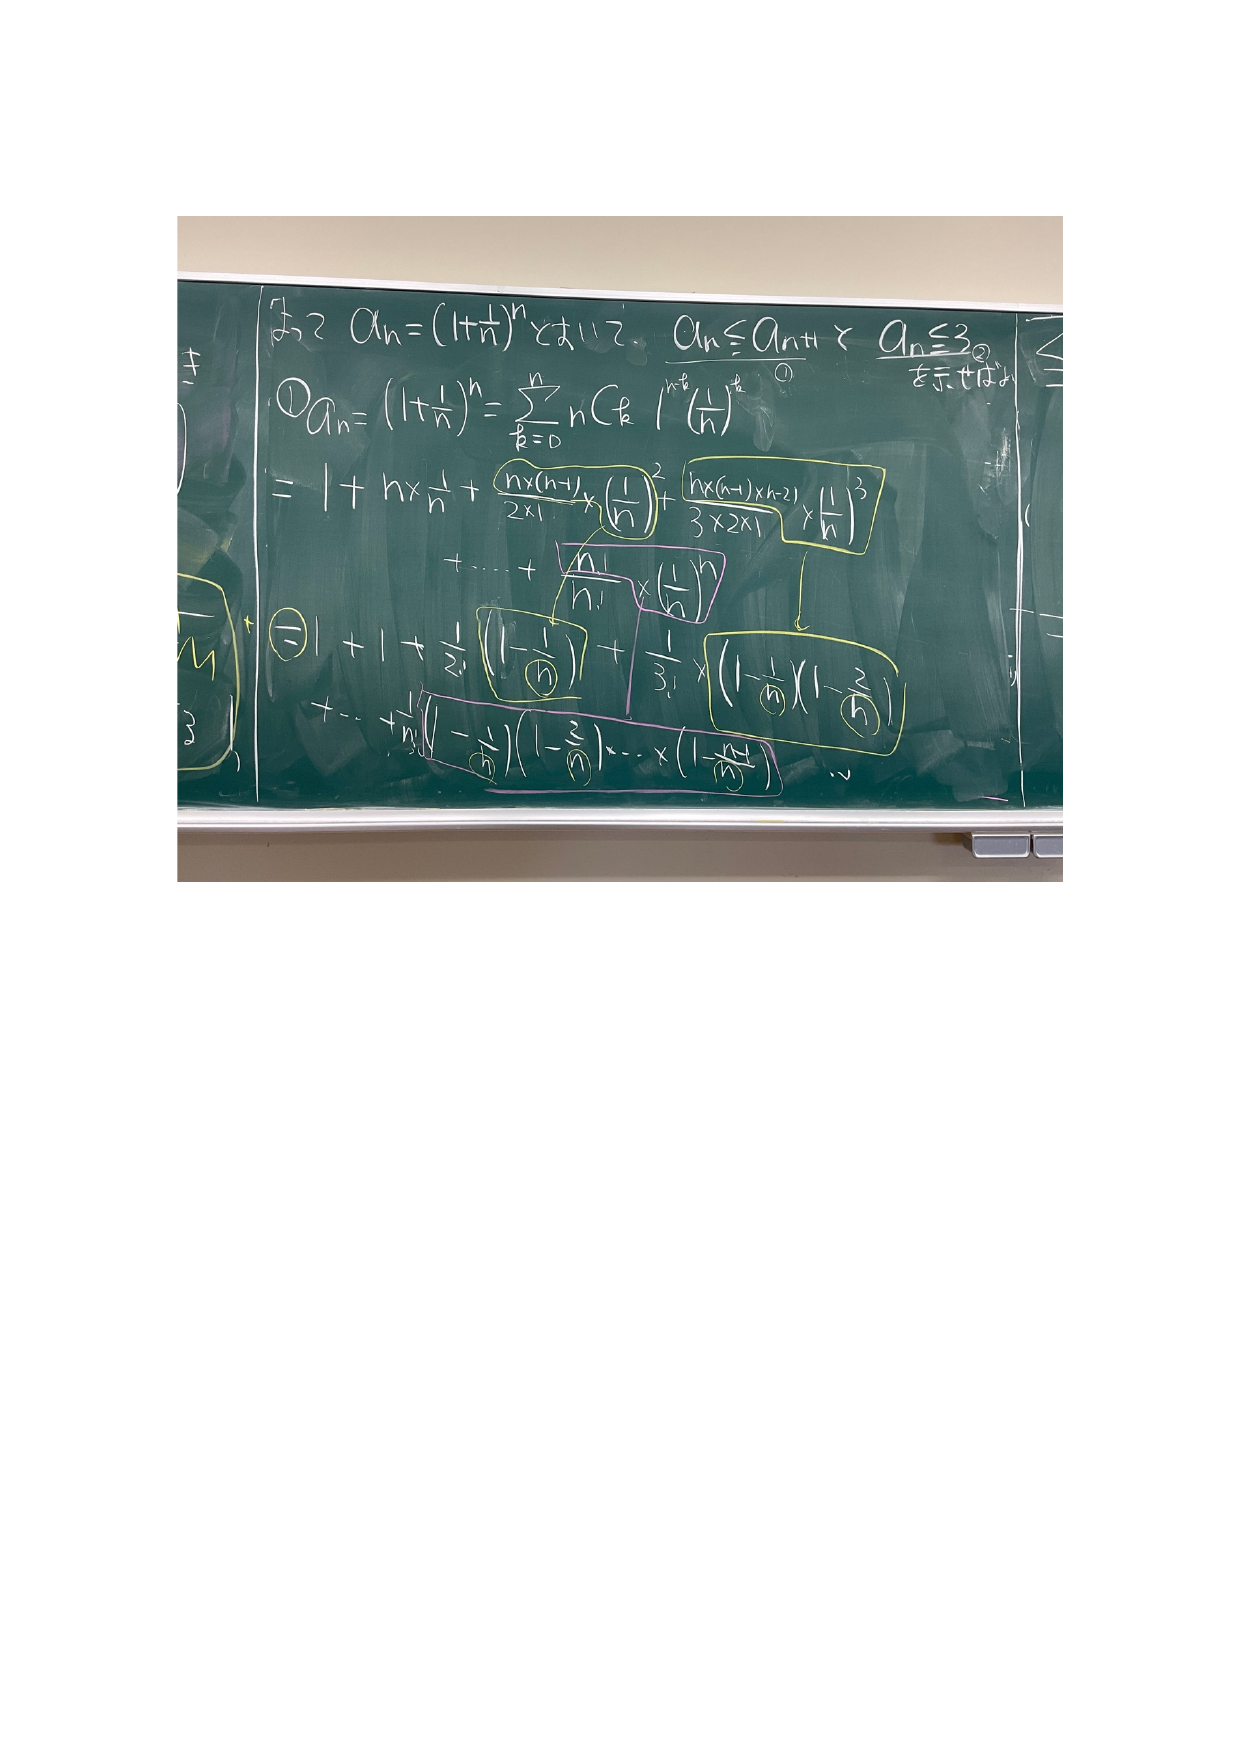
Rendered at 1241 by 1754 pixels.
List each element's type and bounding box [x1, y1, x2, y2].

picture [177, 216, 1063, 882]
